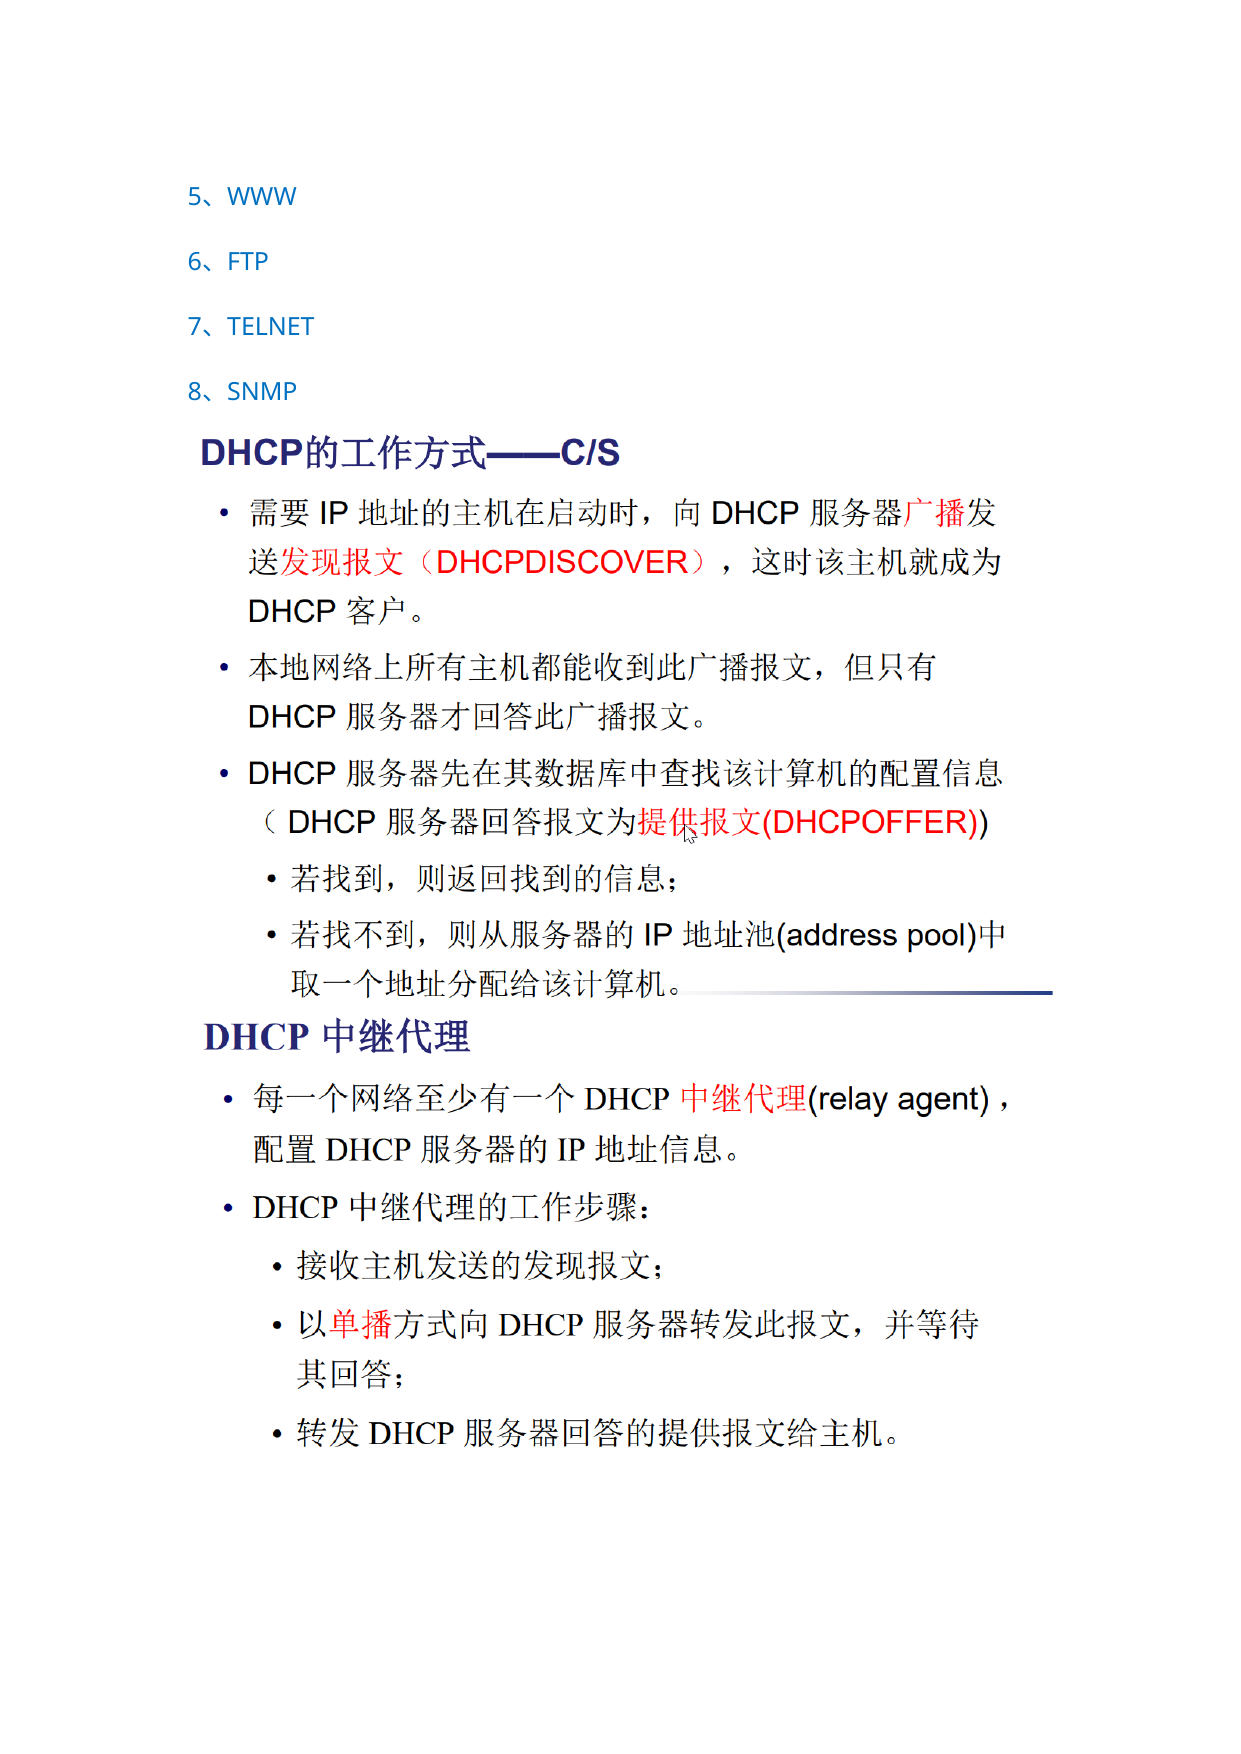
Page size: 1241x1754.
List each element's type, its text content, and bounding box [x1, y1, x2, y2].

picture [187, 1007, 1053, 1472]
text 8、SNMP [187, 357, 1118, 422]
text 7、TELNET [187, 292, 1118, 357]
picture [187, 422, 1053, 999]
text 5、WWW [187, 162, 1118, 227]
text 6、FTP [187, 227, 1118, 292]
